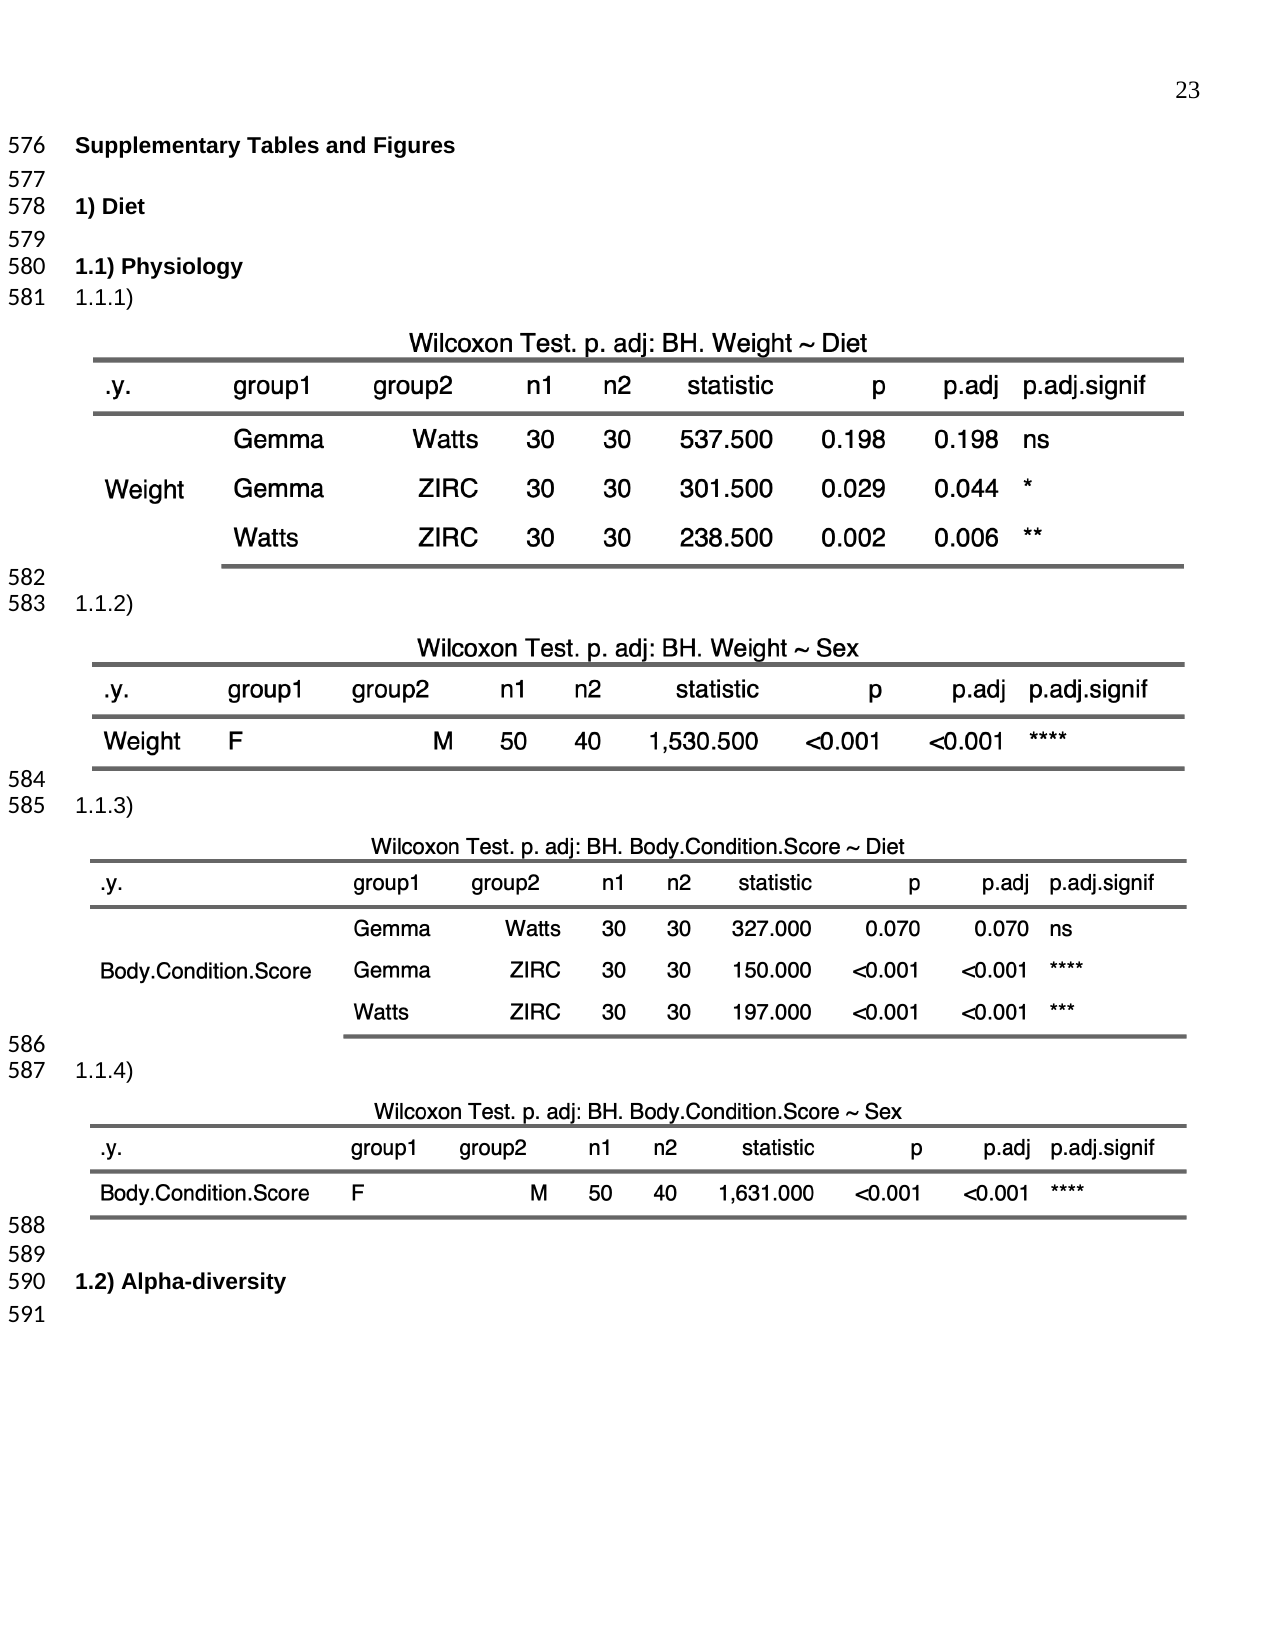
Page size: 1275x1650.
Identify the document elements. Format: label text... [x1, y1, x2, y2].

picture [75, 620, 1200, 788]
picture [75, 314, 1200, 586]
text 1.1) Physiology [75, 253, 1200, 280]
text 1) Diet [75, 193, 1200, 219]
text 1.1.4) [75, 1057, 1200, 1087]
picture [75, 822, 1200, 1053]
text 1.1.3) [75, 792, 1200, 822]
text 1.1.2) [75, 590, 1200, 620]
text 1.1.1) [75, 283, 1200, 314]
picture [75, 1087, 1200, 1234]
text 1.2) Alpha-diversity [75, 1268, 1200, 1294]
text Supplementary Tables and Figures [75, 132, 1200, 159]
